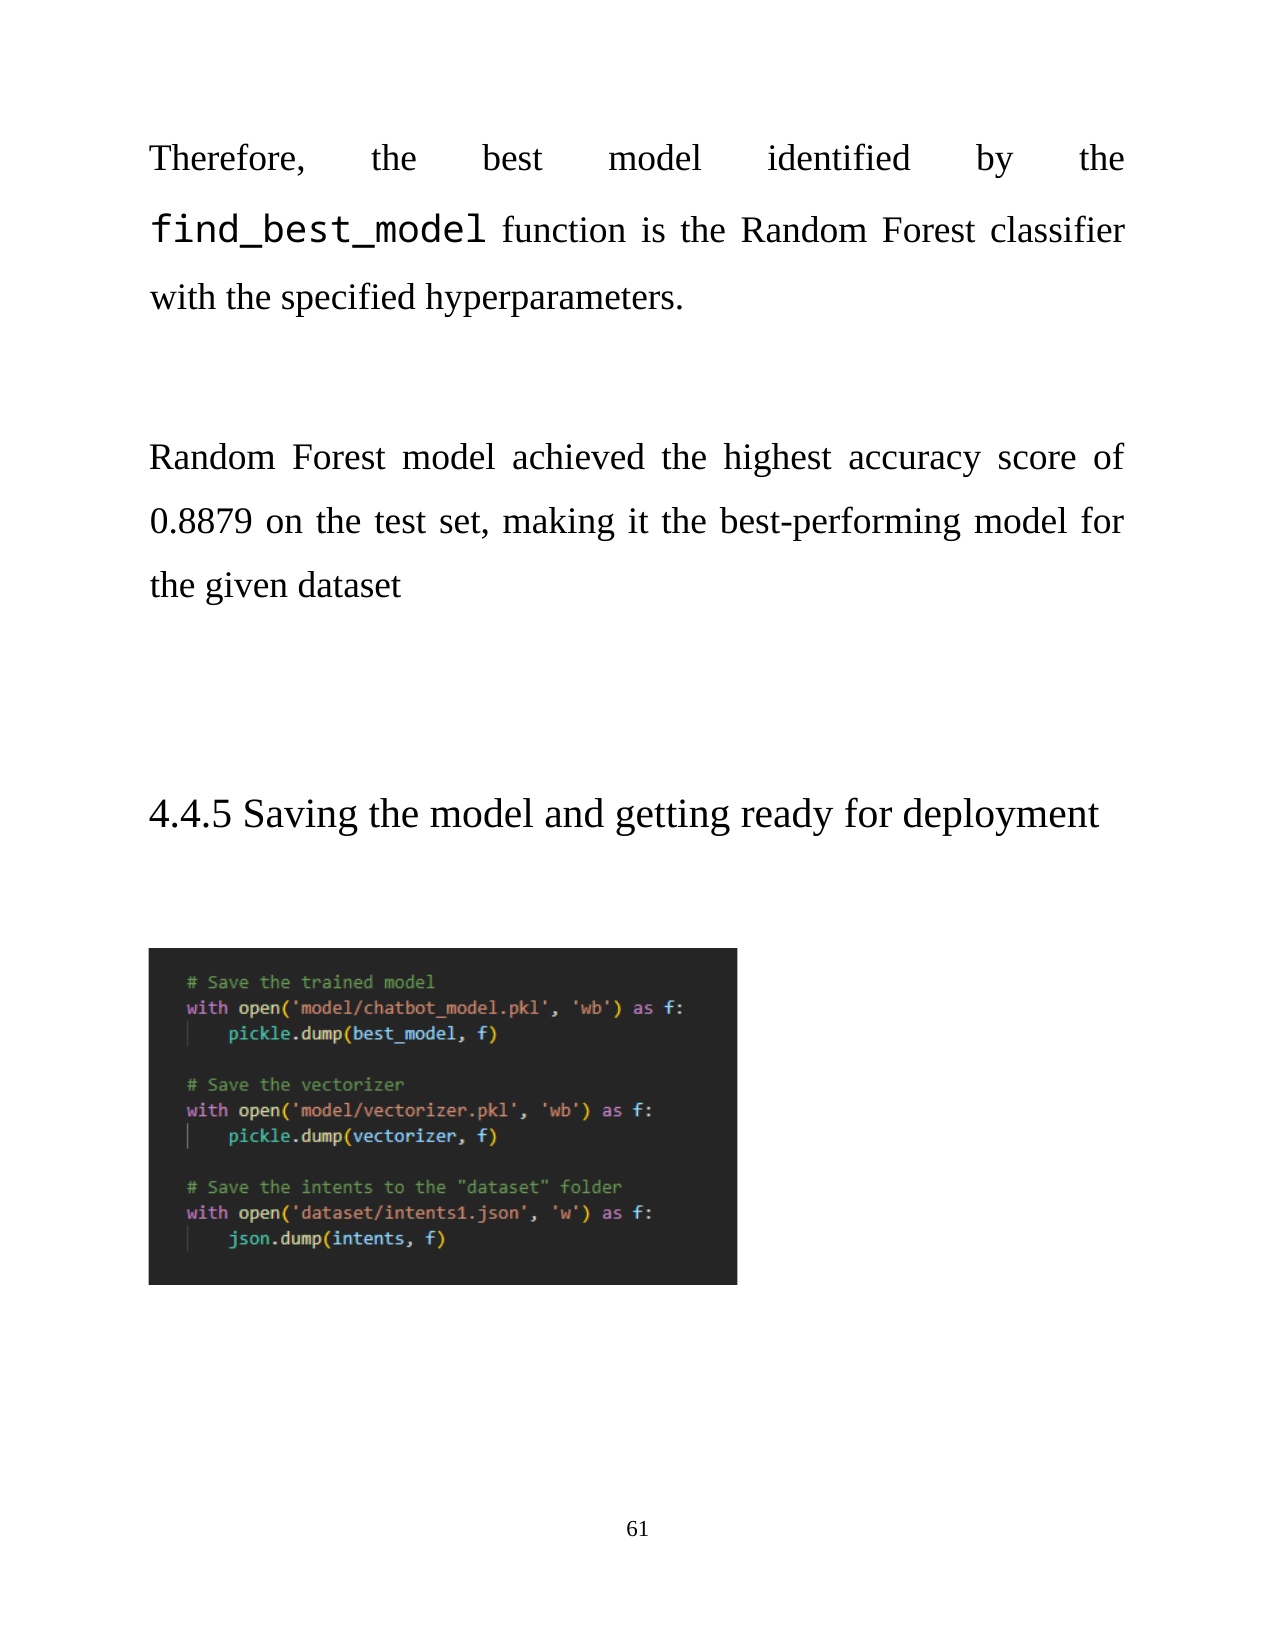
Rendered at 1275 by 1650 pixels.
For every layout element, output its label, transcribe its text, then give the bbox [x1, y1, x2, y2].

text 4.4.5 Saving the model and getting ready for deployment [148, 788, 1126, 836]
text Therefore, the best model identified by the find_best_model function is the Random Forest classifier with the specified hyperparameters. [148, 135, 1126, 317]
picture [148, 948, 738, 1285]
text Random Forest model achieved the highest accuracy score of 0.8879 on the test set, making it the best-performing model for the given dataset [148, 434, 1126, 605]
